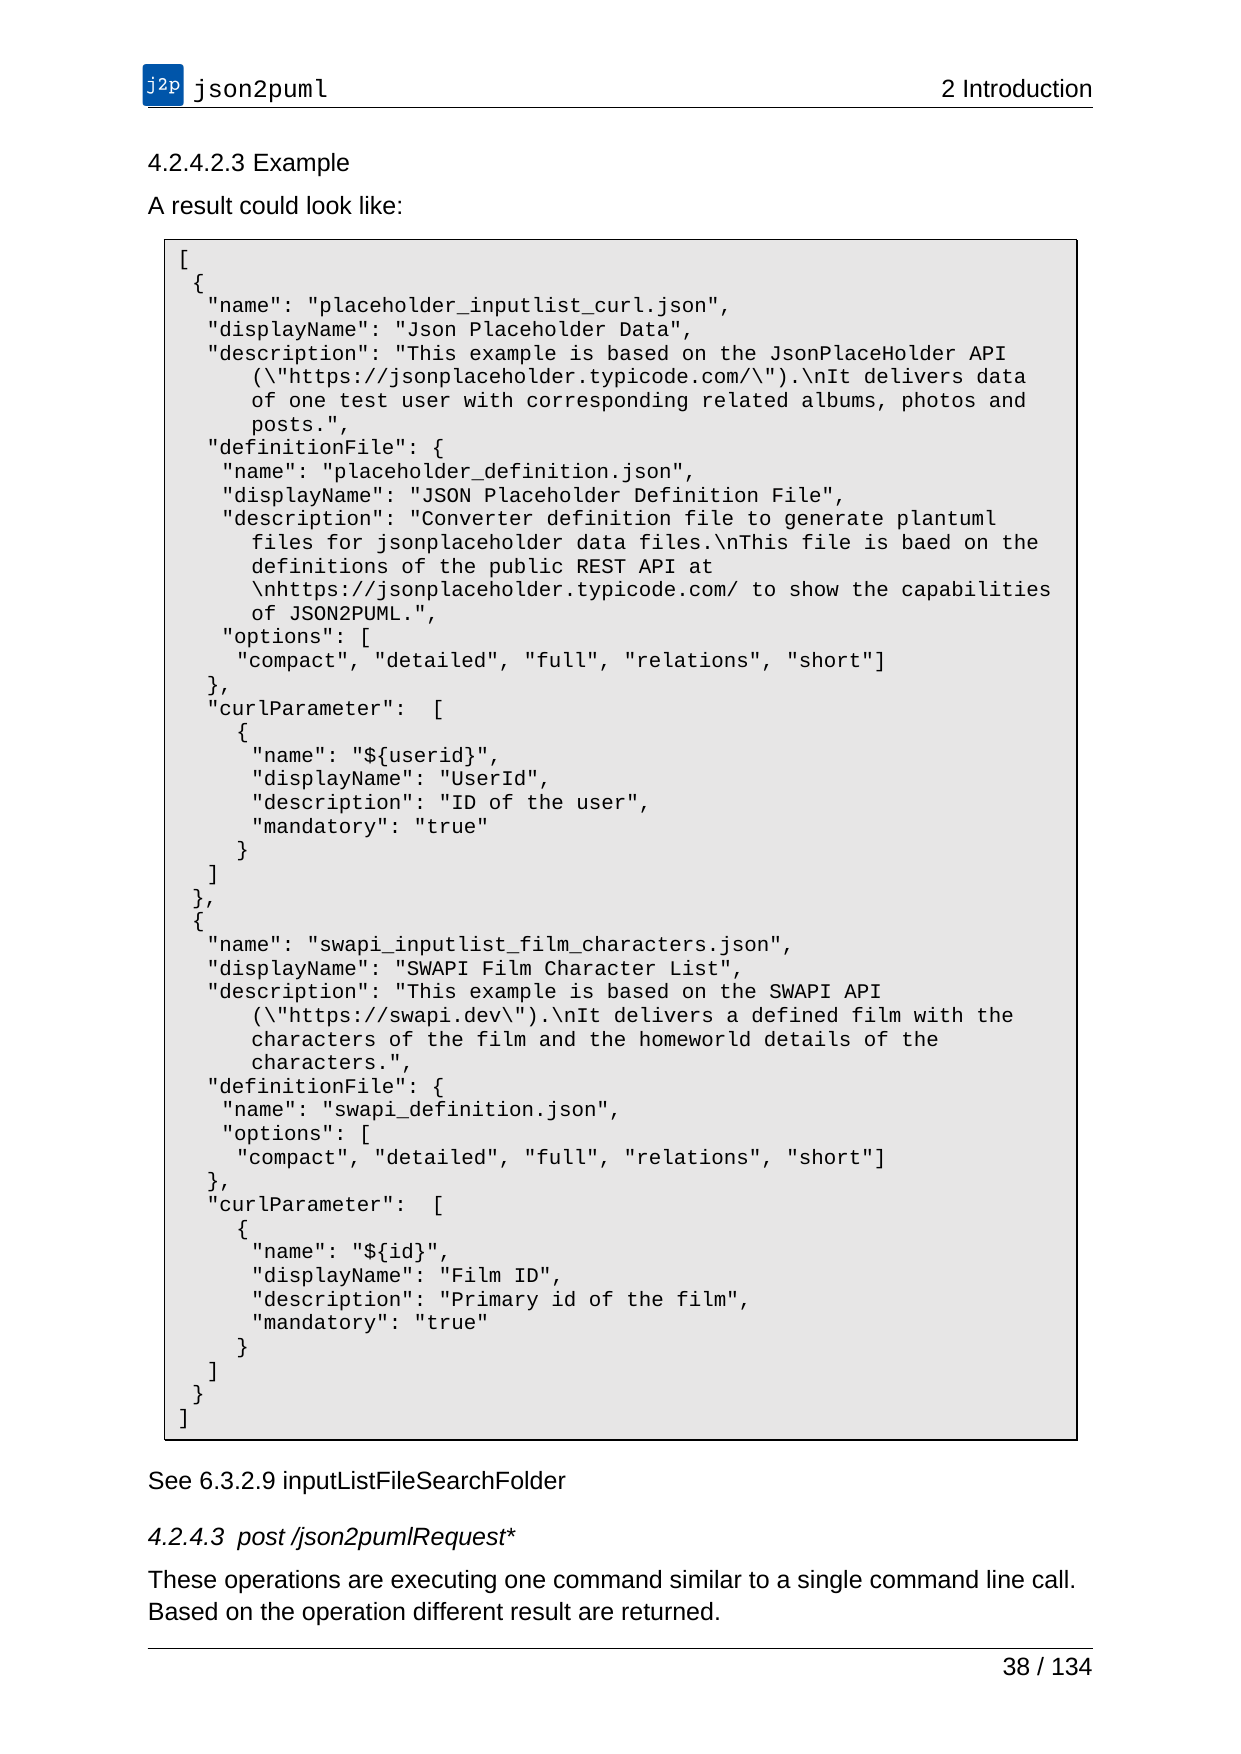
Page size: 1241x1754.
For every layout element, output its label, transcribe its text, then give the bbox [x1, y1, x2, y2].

text "compact", "detailed", "full", "relations", "short"] [165, 641, 1076, 664]
text "name": "swapi_definition.json", [165, 1090, 1076, 1114]
text [ [165, 240, 1076, 262]
text { [165, 1208, 1076, 1232]
text "options": [ [165, 1114, 1076, 1137]
text "description": "ID of the user", [165, 783, 1076, 806]
text "description": "Primary id of the film", [165, 1279, 1076, 1303]
text "options": [ [165, 617, 1076, 641]
text { [165, 262, 1076, 286]
text These operations are executing one command similar to a single command line call. Based on the operation different result are returned. [148, 1566, 1093, 1625]
text "name": "placeholder_definition.json", [165, 452, 1076, 475]
text "name": "${id}", [165, 1232, 1076, 1256]
text "displayName": "JSON Placeholder Definition File", [165, 475, 1076, 499]
text "name": "placeholder_inputlist_curl.json", [165, 286, 1076, 310]
text "description": "This example is based on the JsonPlaceHolder API (\"https://jsonplaceholder.typicode.com/\").\nIt delivers data of one test user with corresponding related albums, photos and posts.", [165, 333, 1076, 428]
text } [165, 1327, 1076, 1350]
text ] [165, 854, 1076, 877]
text { [165, 712, 1076, 735]
text A result could look like: [148, 191, 1093, 220]
picture [142, 64, 184, 106]
text See 6.3.2.9 inputListFileSearchFolder [148, 1466, 1093, 1495]
text "displayName": "Json Placeholder Data", [165, 310, 1076, 333]
subtitle Example [148, 148, 1093, 176]
text "definitionFile": { [165, 1066, 1076, 1090]
text "description": "This example is based on the SWAPI API (\"https://swapi.dev\").\nIt delivers a defined film with the characters of the film and the homeworld details of the characters.", [165, 972, 1076, 1066]
text "displayName": "SWAPI Film Character List", [165, 948, 1076, 972]
text { [165, 901, 1076, 924]
text } [165, 830, 1076, 854]
text } [165, 1374, 1076, 1397]
text "name": "swapi_inputlist_film_characters.json", [165, 924, 1076, 948]
text "curlParameter": [ [165, 688, 1076, 712]
text "displayName": "UserId", [165, 759, 1076, 783]
text "curlParameter": [ [165, 1185, 1076, 1208]
text ] [165, 1350, 1076, 1374]
text "compact", "detailed", "full", "relations", "short"] [165, 1137, 1076, 1161]
text "displayName": "Film ID", [165, 1256, 1076, 1279]
text "mandatory": "true" [165, 1303, 1076, 1327]
text }, [165, 877, 1076, 901]
text }, [165, 1161, 1076, 1185]
text "description": "Converter definition file to generate plantuml files for jsonplaceholder data files.\nThis file is baed on the definitions of the public REST API at \nhttps://jsonplaceholder.typicode.com/ to show the capabilities of JSON2PUML.", [165, 499, 1076, 617]
text "definitionFile": { [165, 428, 1076, 452]
text "name": "${userid}", [165, 735, 1076, 759]
subtitle post /json2pumlRequest* [148, 1522, 1093, 1551]
text "mandatory": "true" [165, 806, 1076, 830]
text }, [165, 664, 1076, 688]
text ] [165, 1397, 1076, 1439]
